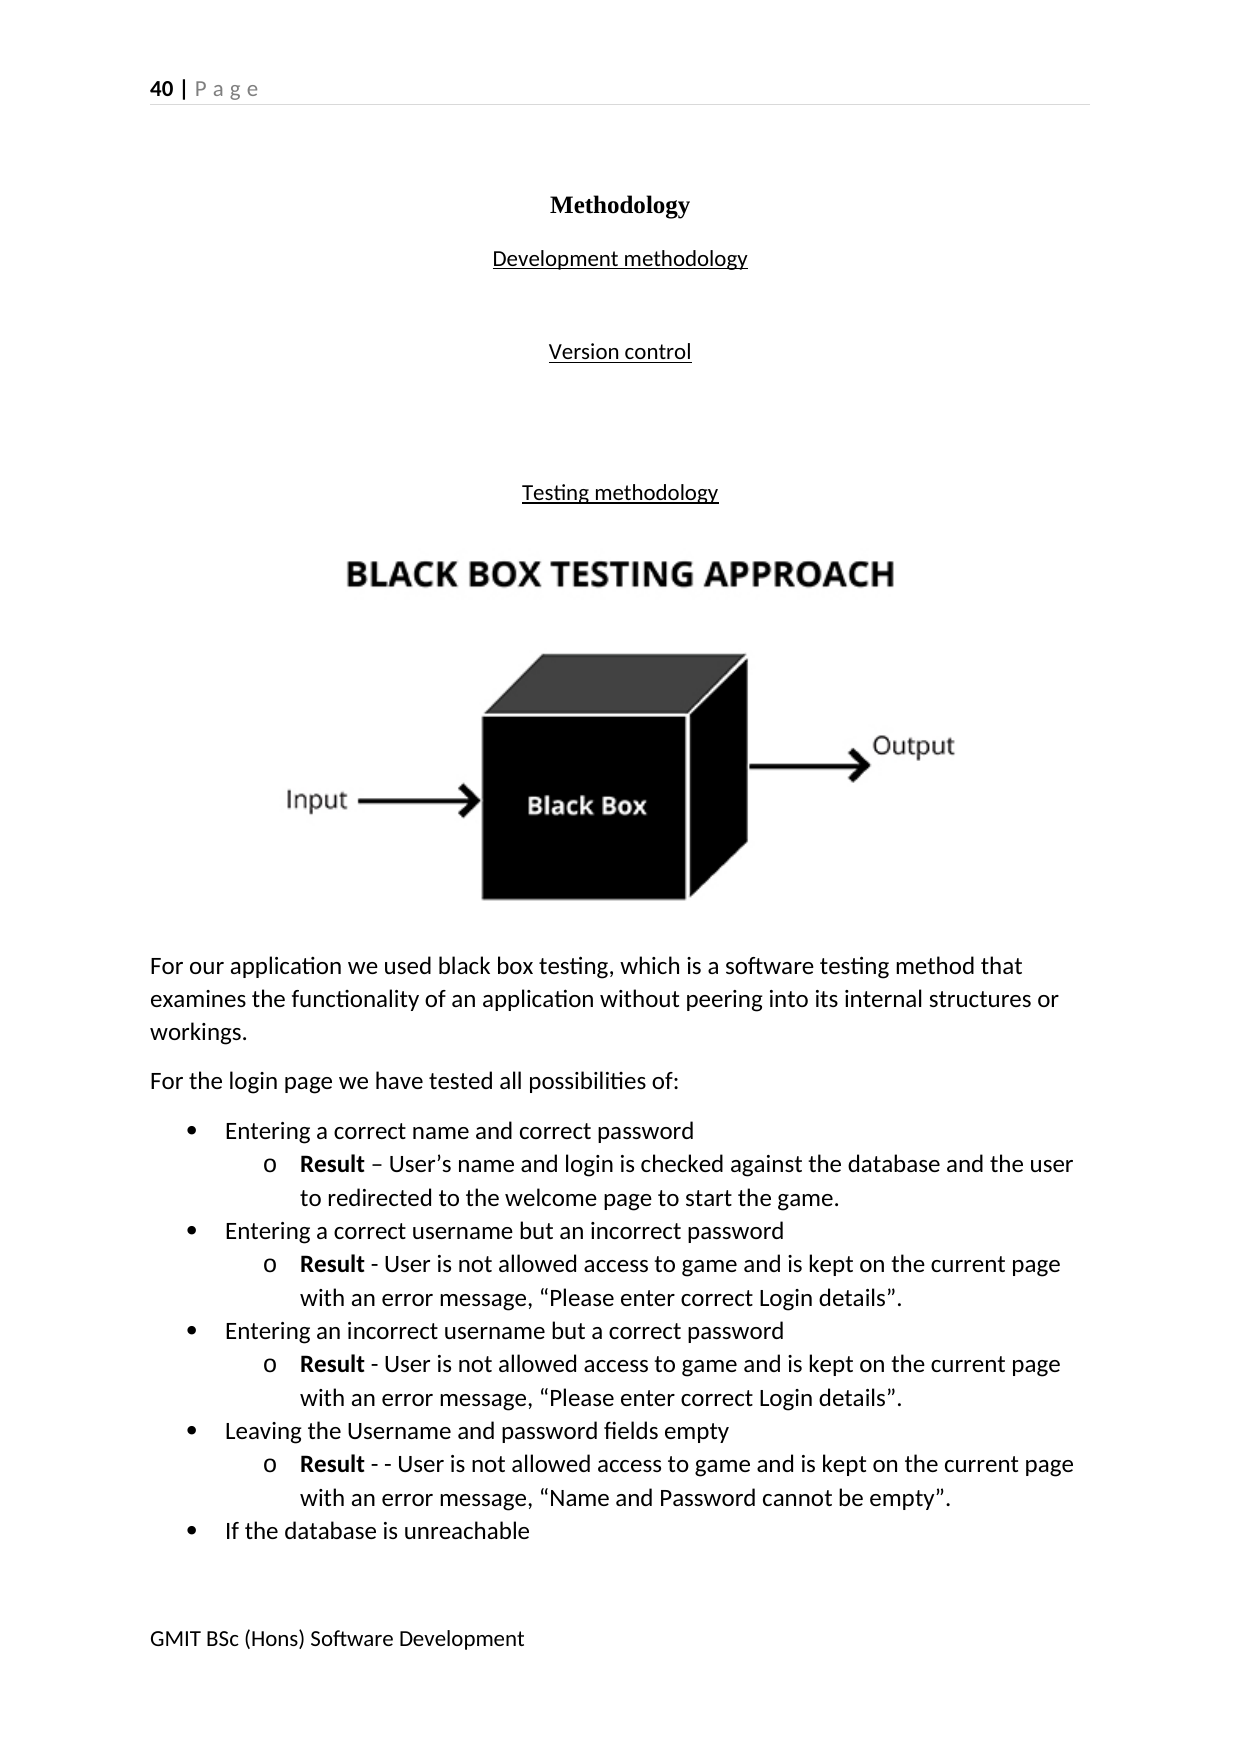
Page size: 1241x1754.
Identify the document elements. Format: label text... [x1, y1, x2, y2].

list If the database is unreachable [187, 1515, 1090, 1546]
text For our application we used black box testing, which is a software testing method that examines the functionality of an application without peering into its internal structures or workings. [150, 950, 1090, 1046]
list Result - - User is not allowed access to game and is kept on the current page with an error message, “Name and Password cannot be empty”. [262, 1448, 1090, 1513]
list Result – User’s name and login is checked against the database and the user to redirected to the welcome page to start the game. [262, 1148, 1090, 1213]
text For the login page we have tested all possibilities of: [150, 1066, 1090, 1096]
subtitle Methodology [150, 187, 1090, 219]
text Version control [150, 337, 1090, 366]
list Result - User is not allowed access to game and is kept on the current page with an error message, “Please enter correct Login details”. [262, 1248, 1090, 1313]
list Entering a correct name and correct password [187, 1115, 1090, 1146]
list Entering a correct username but an incorrect password [187, 1215, 1090, 1246]
picture [230, 525, 1010, 932]
text Development methodology [150, 244, 1090, 272]
text Testing methodology [150, 478, 1090, 506]
list Leaving the Username and password fields empty [187, 1415, 1090, 1446]
list Result - User is not allowed access to game and is kept on the current page with an error message, “Please enter correct Login details”. [262, 1348, 1090, 1413]
list Entering an incorrect username but a correct password [187, 1315, 1090, 1346]
